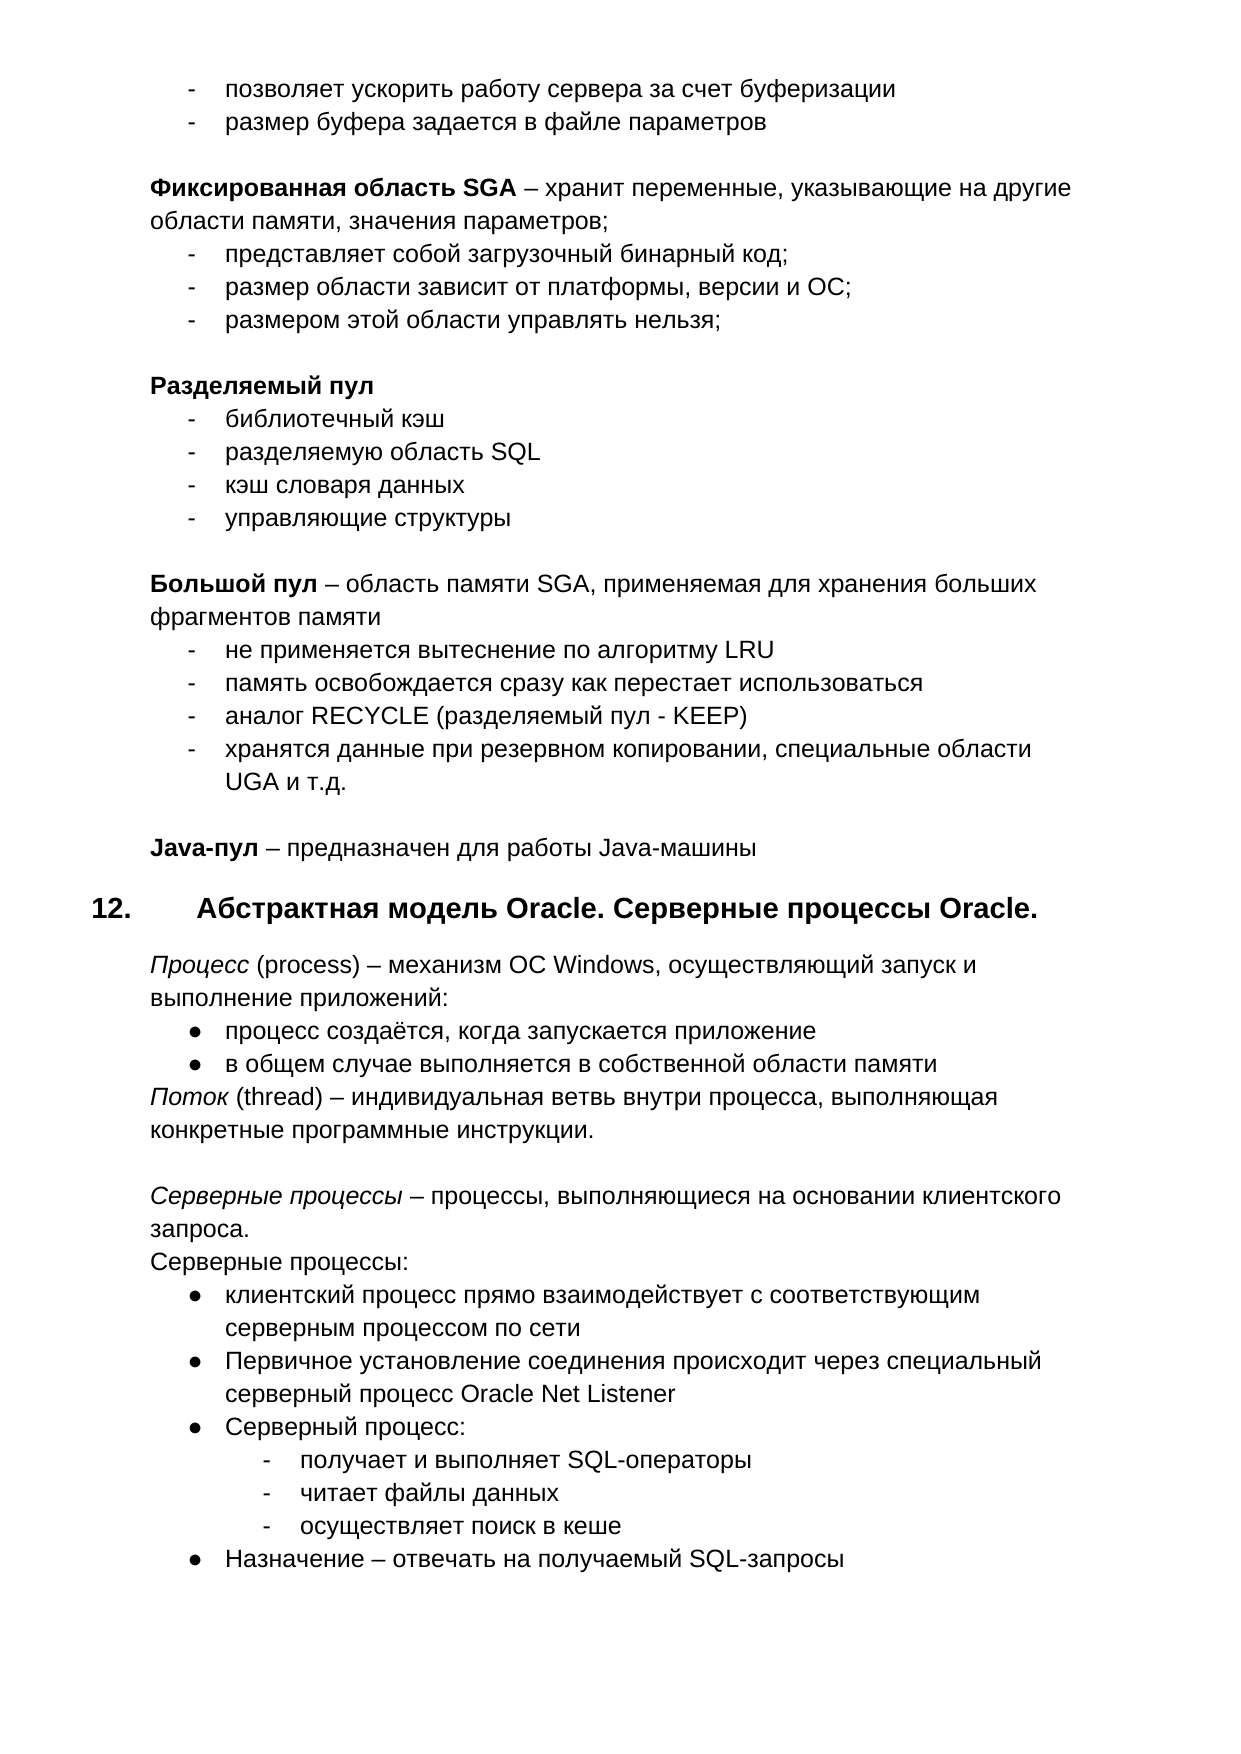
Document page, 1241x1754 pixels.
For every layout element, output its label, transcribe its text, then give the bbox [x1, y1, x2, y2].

list Первичное установление соединения происходит через специальный серверный процесс Oracle Net Listener [187, 1346, 1090, 1408]
text Разделяемый пул [150, 371, 1090, 400]
list представляет собой загрузочный бинарный код; [187, 239, 1090, 268]
list в общем случае выполняется в собственной области памяти [187, 1049, 1090, 1078]
text Большой пул – область памяти SGA, применяемая для хранения больших фрагментов памяти [150, 569, 1090, 631]
list процесс создаётся, когда запускается приложение [187, 1016, 1090, 1044]
list кэш словаря данных [187, 470, 1090, 499]
list библиотечный кэш [187, 404, 1090, 433]
list позволяет ускорить работу сервера за счет буферизации [187, 74, 1090, 102]
text Фиксированная область SGA – хранит переменные, указывающие на другие области памяти, значения параметров; [150, 173, 1090, 234]
list получает и выполняет SQL-операторы [262, 1445, 1090, 1474]
list разделяемую область SQL [187, 437, 1090, 466]
list аналог RECYCLE (разделяемый пул - KEEP) [187, 701, 1090, 730]
list размер буфера задается в файле параметров [187, 107, 1090, 136]
list не применяется вытеснение по алгоритму LRU [187, 635, 1090, 664]
text Серверные процессы – процессы, выполняющиеся на основании клиентского запроса. [150, 1181, 1090, 1243]
text Серверные процессы: [150, 1247, 1090, 1276]
text Процесс (process) – механизм ОС Windows, осуществляющий запуск и выполнение приложений: [150, 950, 1090, 1012]
list Назначение – отвечать на получаемый SQL-запросы [187, 1544, 1090, 1573]
list осуществляет поиск в кеше [262, 1511, 1090, 1540]
list читает файлы данных [262, 1478, 1090, 1507]
text Java-пул – предназначен для работы Java-машины [150, 833, 1090, 862]
text Поток (thread) – индивидуальная ветвь внутри процесса, выполняющая конкретные программные инструкции. [150, 1082, 1090, 1144]
list размер области зависит от платформы, версии и ОС; [187, 272, 1090, 301]
list память освобождается сразу как перестает использоваться [187, 668, 1090, 697]
list управляющие структуры [187, 503, 1090, 532]
subtitle 12. Абстрактная модель Oracle. Серверные процессы Oracle. [91, 891, 1153, 925]
list Серверный процесс: [187, 1412, 1090, 1441]
list хранятся данные при резервном копировании, специальные области UGA и т.д. [187, 734, 1090, 796]
list размером этой области управлять нельзя; [187, 305, 1090, 334]
list клиентский процесс прямо взаимодействует с соответствующим серверным процессом по сети [187, 1280, 1090, 1342]
